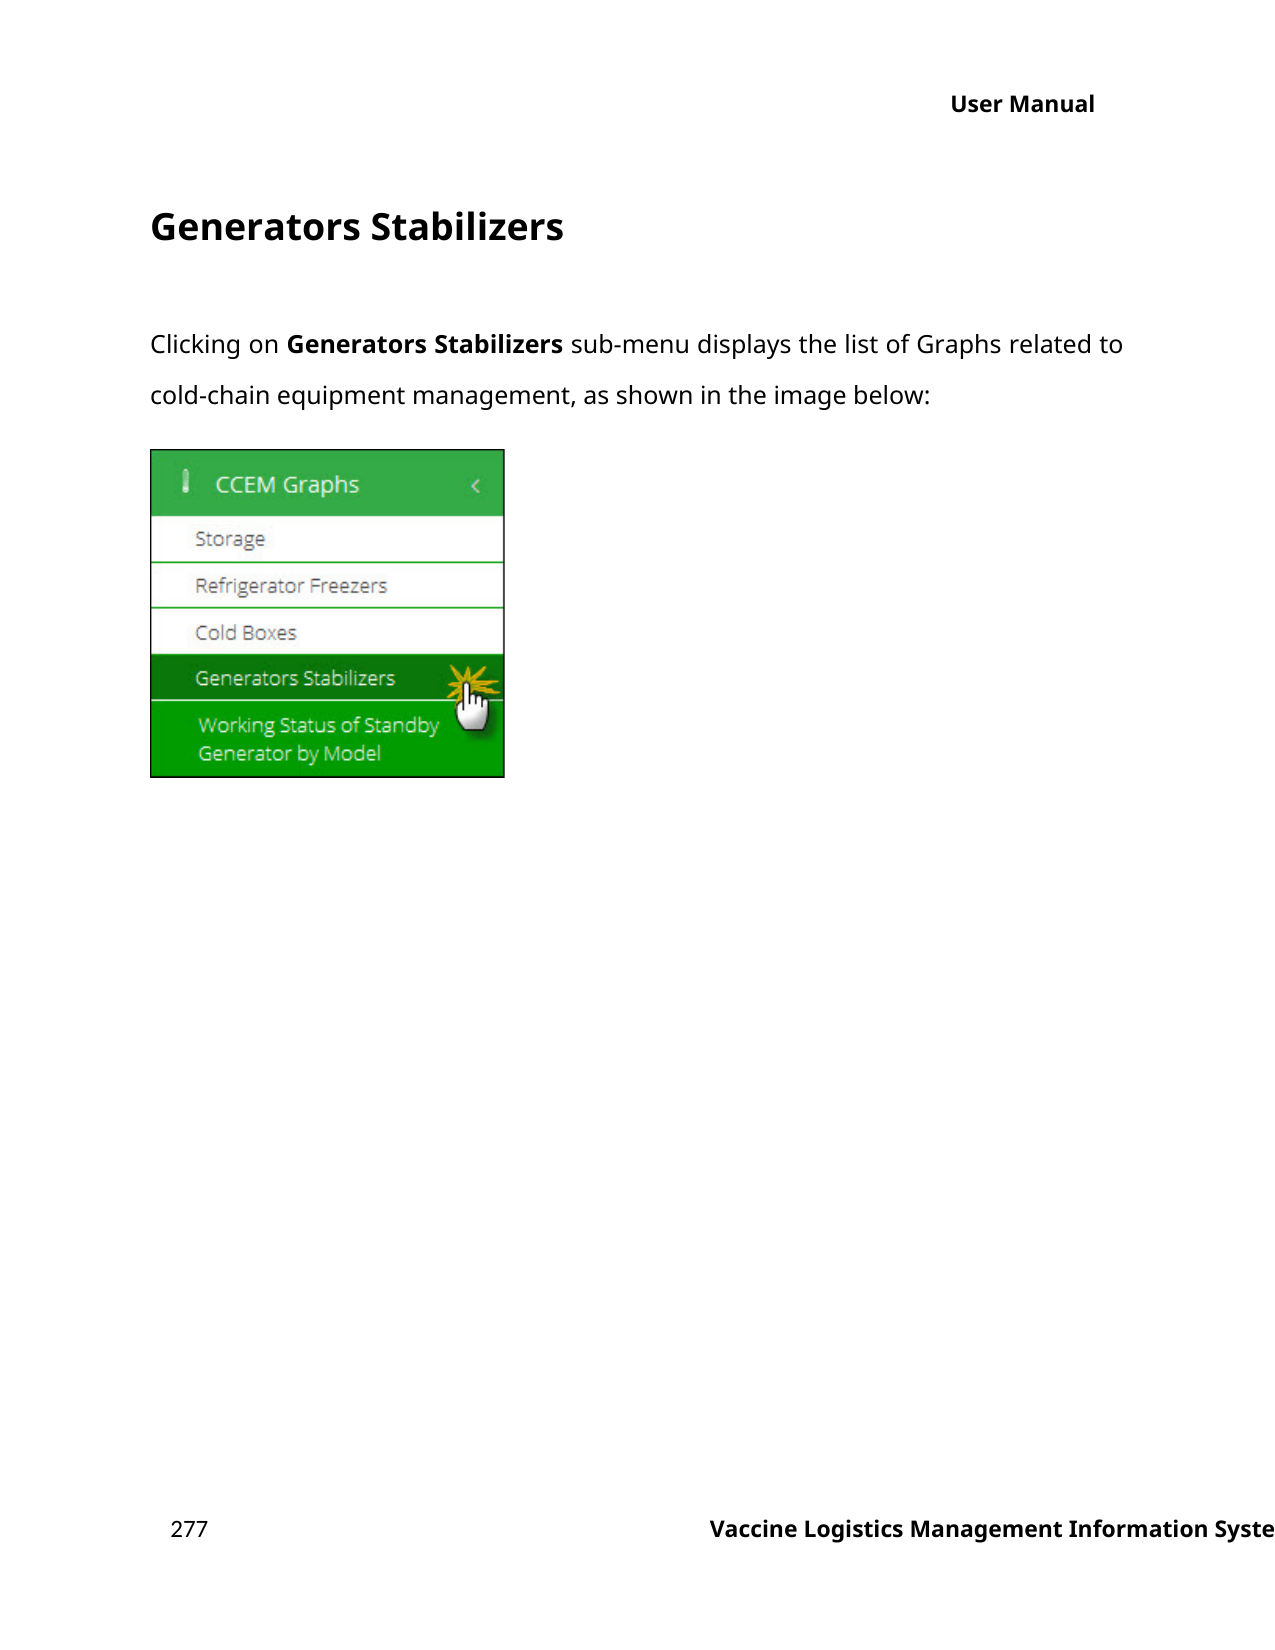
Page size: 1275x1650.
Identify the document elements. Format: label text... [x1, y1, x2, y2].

text Clicking on Generators Stabilizers sub-menu displays the list of Graphs related to cold-chain equipment management, as shown in the image below: [150, 327, 1125, 412]
subtitle Generators Stabilizers [150, 200, 1125, 251]
picture [150, 449, 505, 778]
